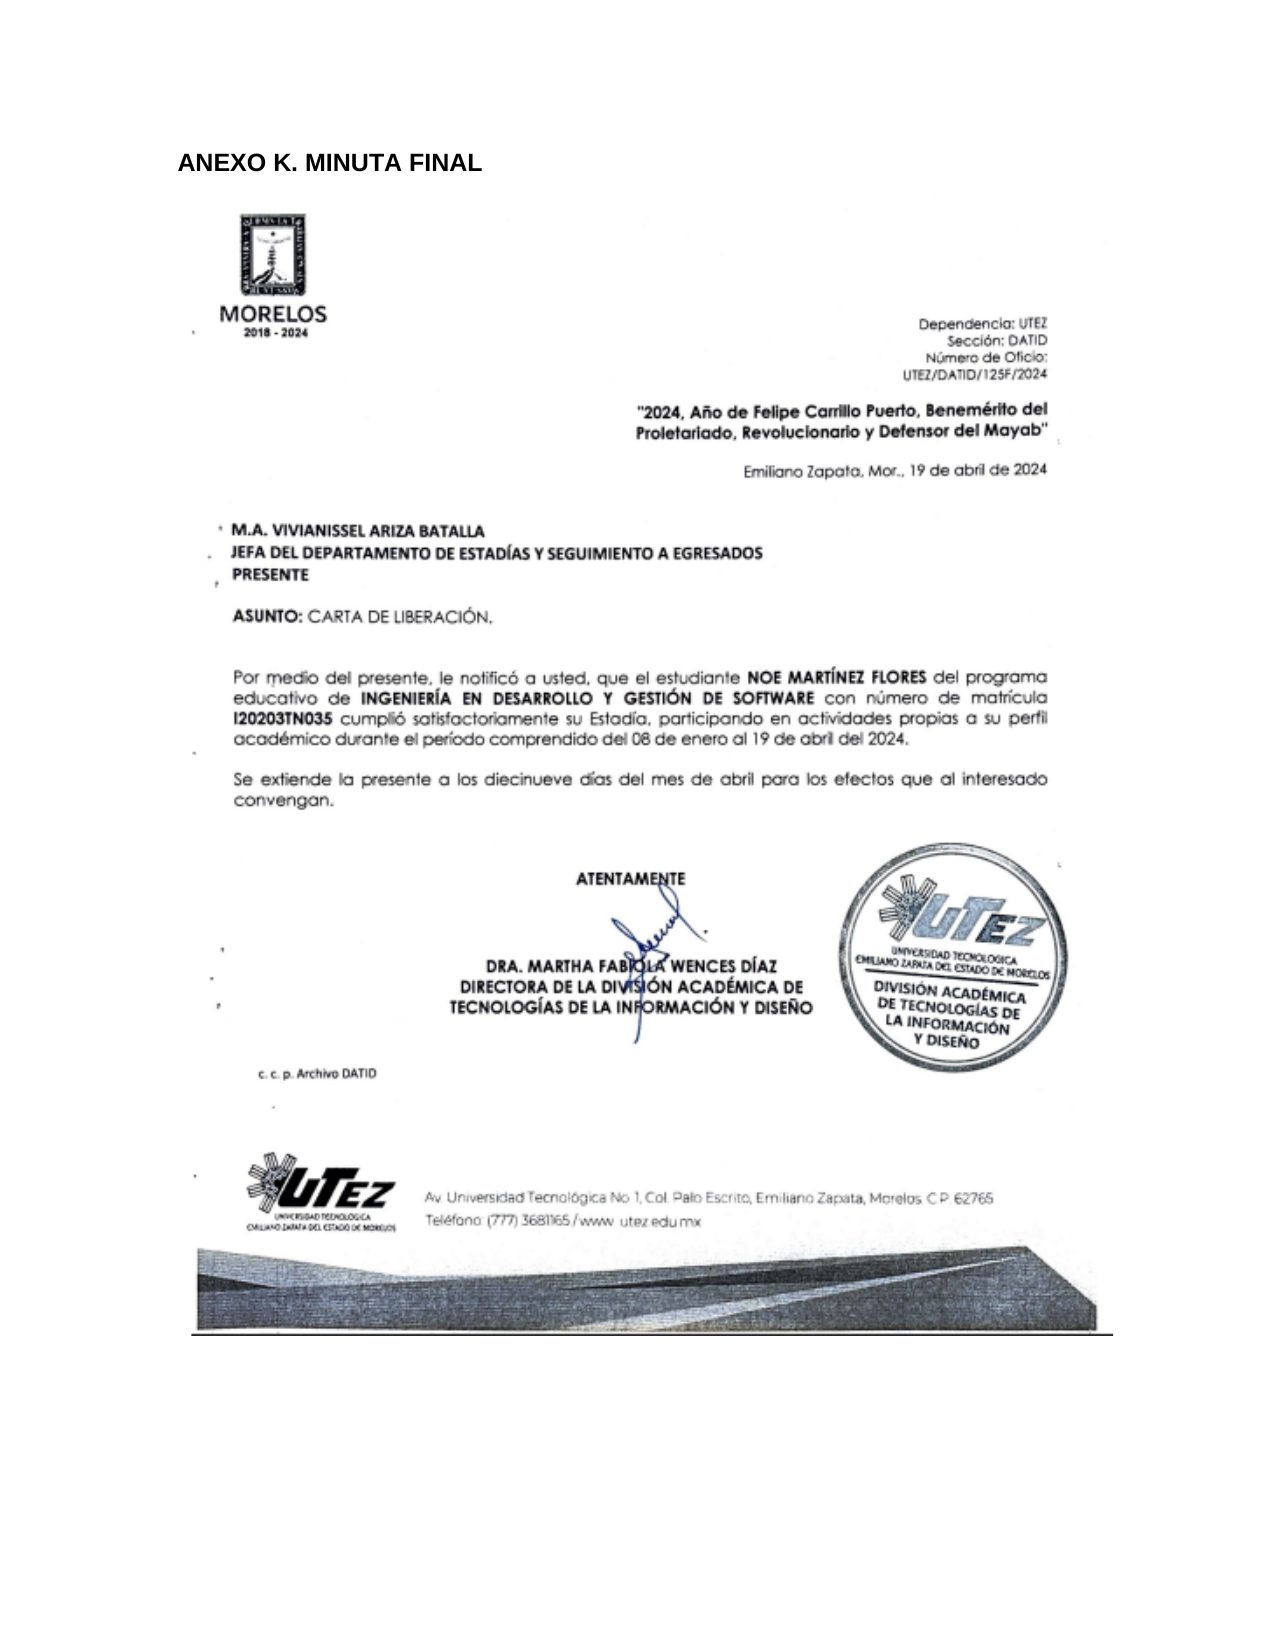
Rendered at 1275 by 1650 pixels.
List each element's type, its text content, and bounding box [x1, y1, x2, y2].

picture [191, 195, 1114, 1336]
text ANEXO K. MINUTA FINAL [177, 148, 1127, 176]
